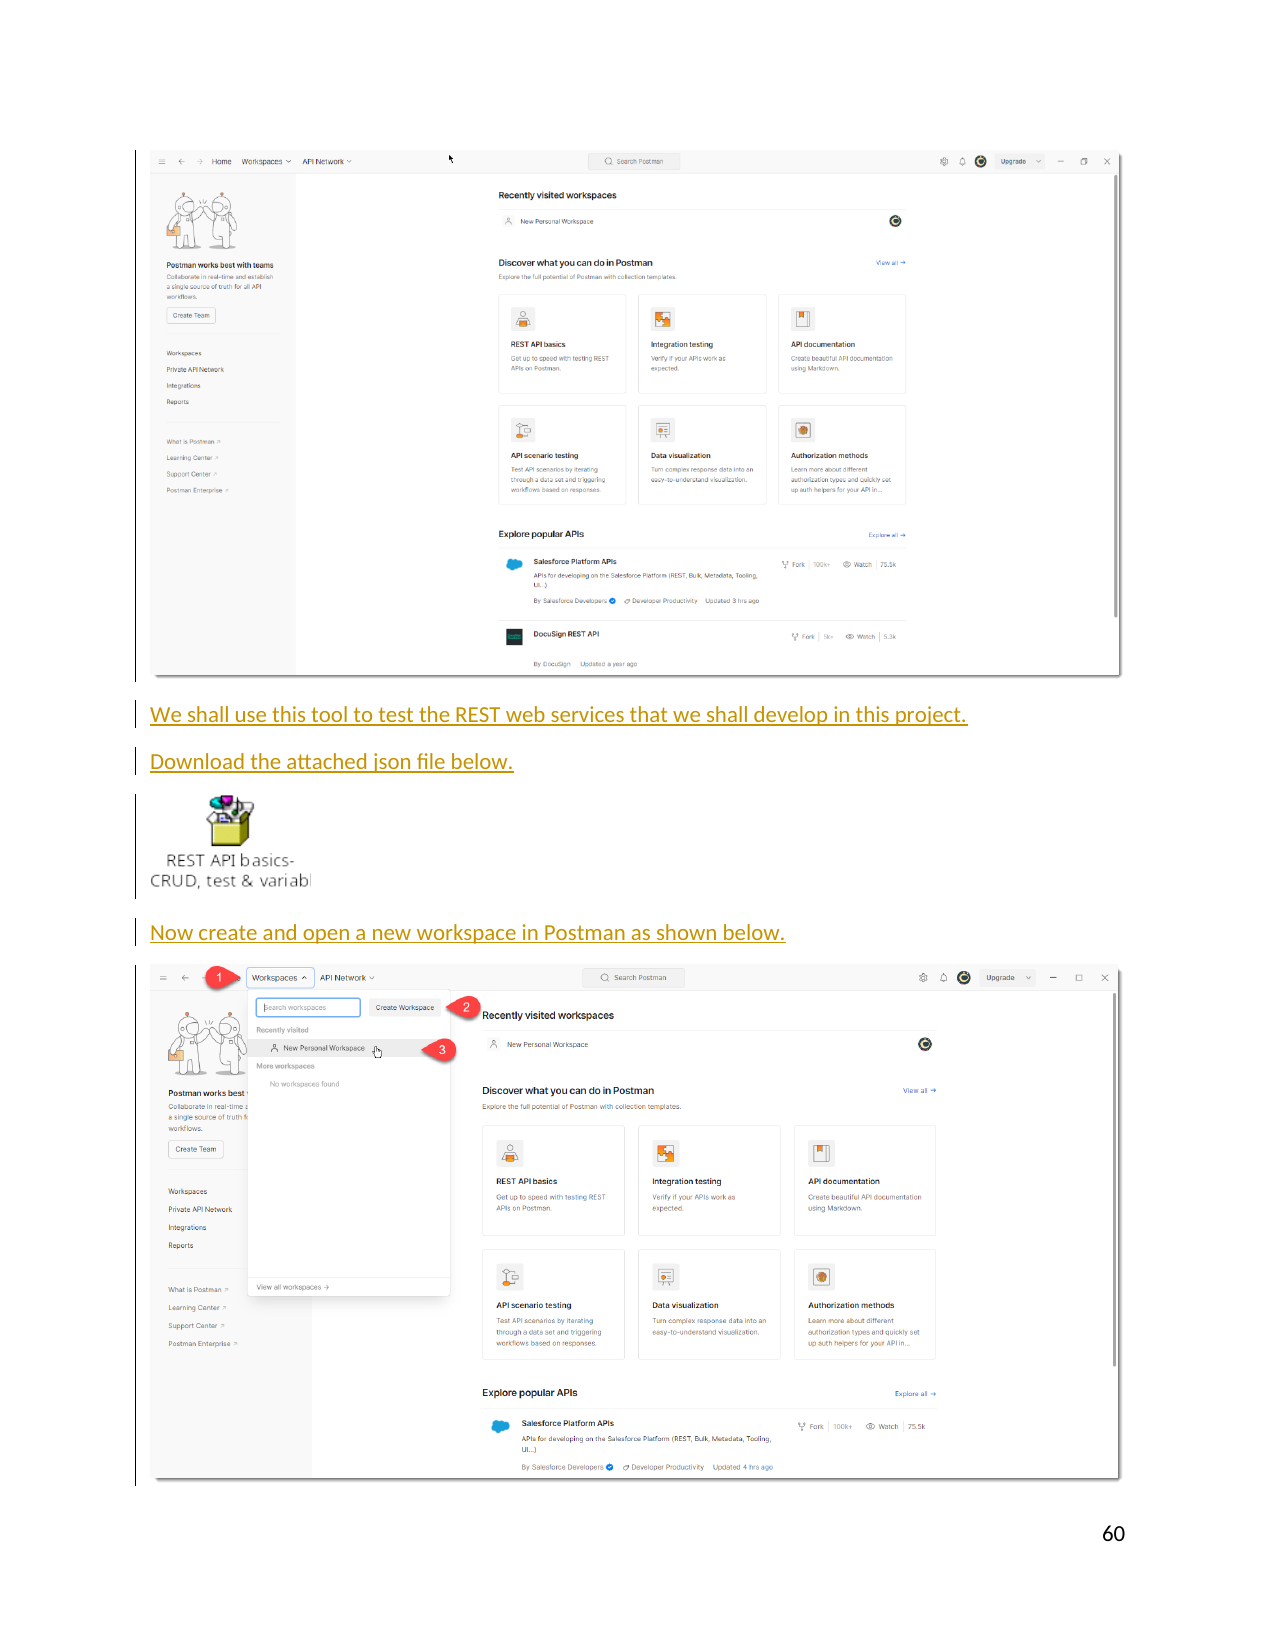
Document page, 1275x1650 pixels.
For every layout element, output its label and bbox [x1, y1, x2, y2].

picture [150, 150, 1125, 682]
picture [150, 964, 1125, 1486]
